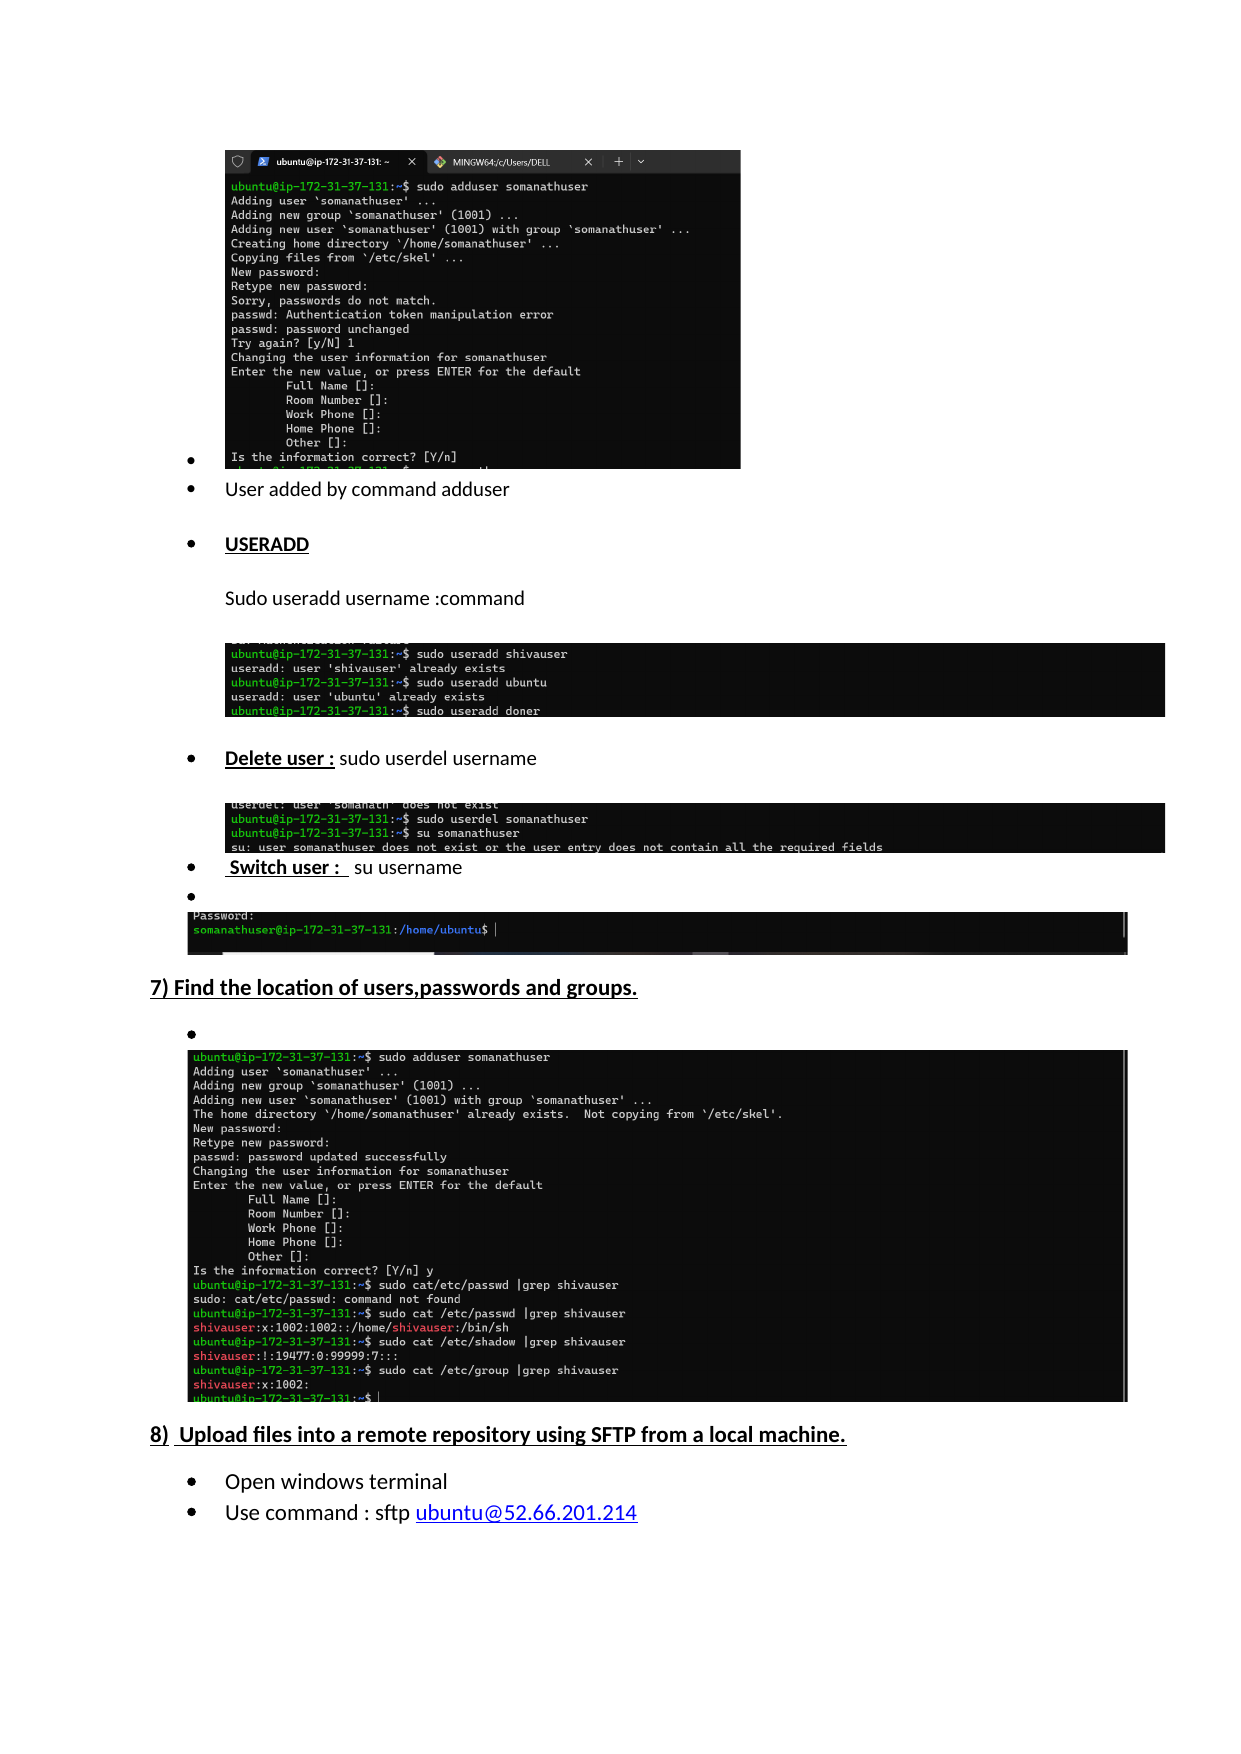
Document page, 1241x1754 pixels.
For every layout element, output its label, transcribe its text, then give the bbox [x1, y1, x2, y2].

picture [225, 643, 1166, 717]
list Switch user : su username [187, 854, 1090, 880]
text 7) Find the location of users,passwords and groups. [150, 973, 1090, 1002]
list Use command : sftp ubuntu@52.66.201.214 [187, 1498, 1090, 1526]
picture [187, 912, 1128, 955]
text 8) Upload files into a remote repository using SFTP from a local machine. [150, 1421, 1090, 1448]
list Delete user : sudo userdel username [187, 746, 1090, 771]
list User added by command adduser [187, 476, 1090, 501]
picture [225, 150, 741, 469]
list USERADD [187, 531, 1090, 556]
list Sudo useradd username :command [225, 586, 1090, 611]
picture [187, 1050, 1128, 1402]
picture [225, 803, 1166, 853]
list Open windows terminal [187, 1467, 1090, 1495]
